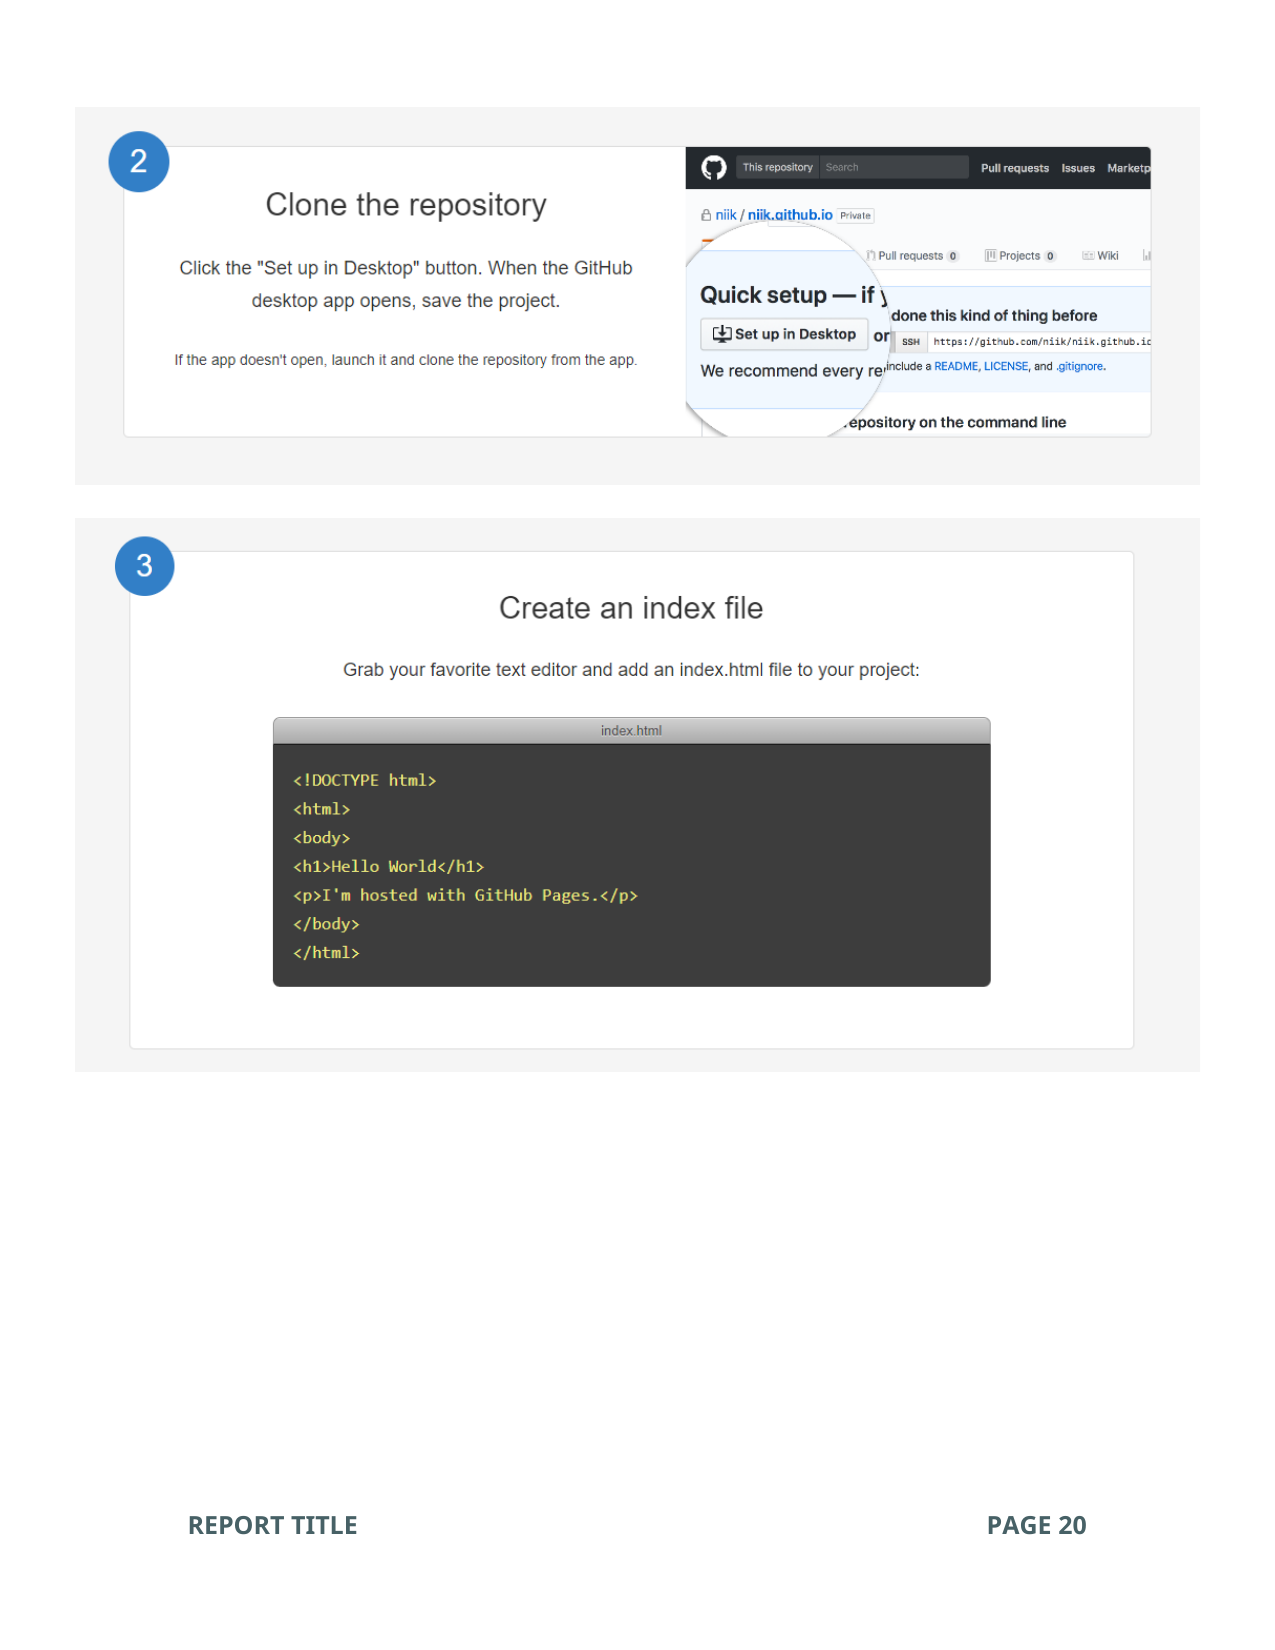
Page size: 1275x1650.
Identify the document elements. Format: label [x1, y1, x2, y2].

picture [75, 518, 1200, 1072]
picture [75, 107, 1200, 485]
